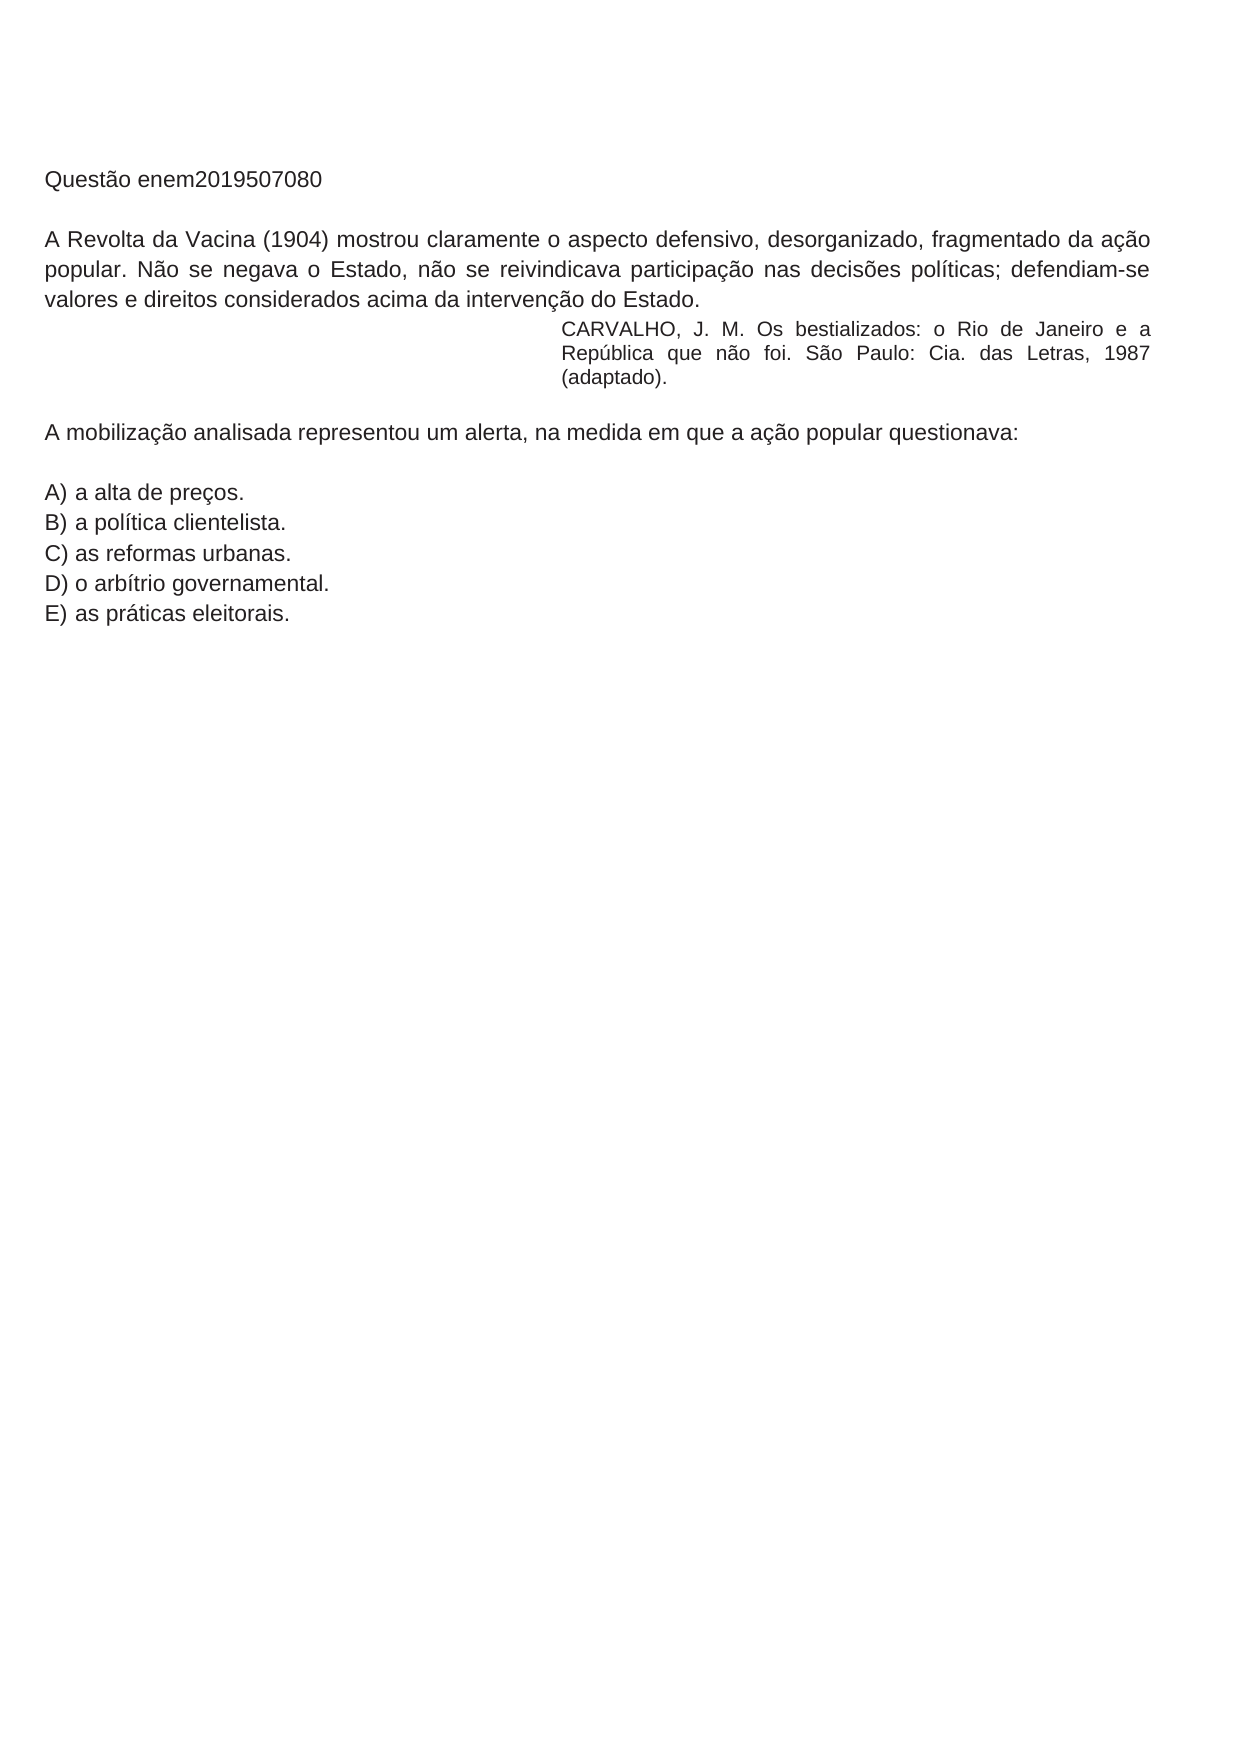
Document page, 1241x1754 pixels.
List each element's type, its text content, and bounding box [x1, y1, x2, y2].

text A Revolta da Vacina (1904) mostrou claramente o aspecto defensivo, desorganizado, fragmentado da ação popular. Não se negava o Estado, não se reivindicava participação nas decisões políticas; defendiam-se valores e direitos considerados acima da intervenção do Estado. [44, 226, 1151, 313]
list a política clientelista. [44, 509, 1151, 536]
list a alta de preços. [44, 479, 1151, 506]
text Questão enem2019507080 [44, 166, 1151, 192]
text CARVALHO, J. M. Os bestializados: o Rio de Janeiro e a República que não foi. São Paulo: Cia. das Letras, 1987 (adaptado). [561, 317, 1151, 388]
list as práticas eleitorais. [44, 600, 1151, 626]
list as reformas urbanas. [44, 539, 1151, 566]
text A mobilização analisada representou um alerta, na medida em que a ação popular questionava: [44, 419, 1151, 445]
list o arbítrio governamental. [44, 570, 1151, 596]
